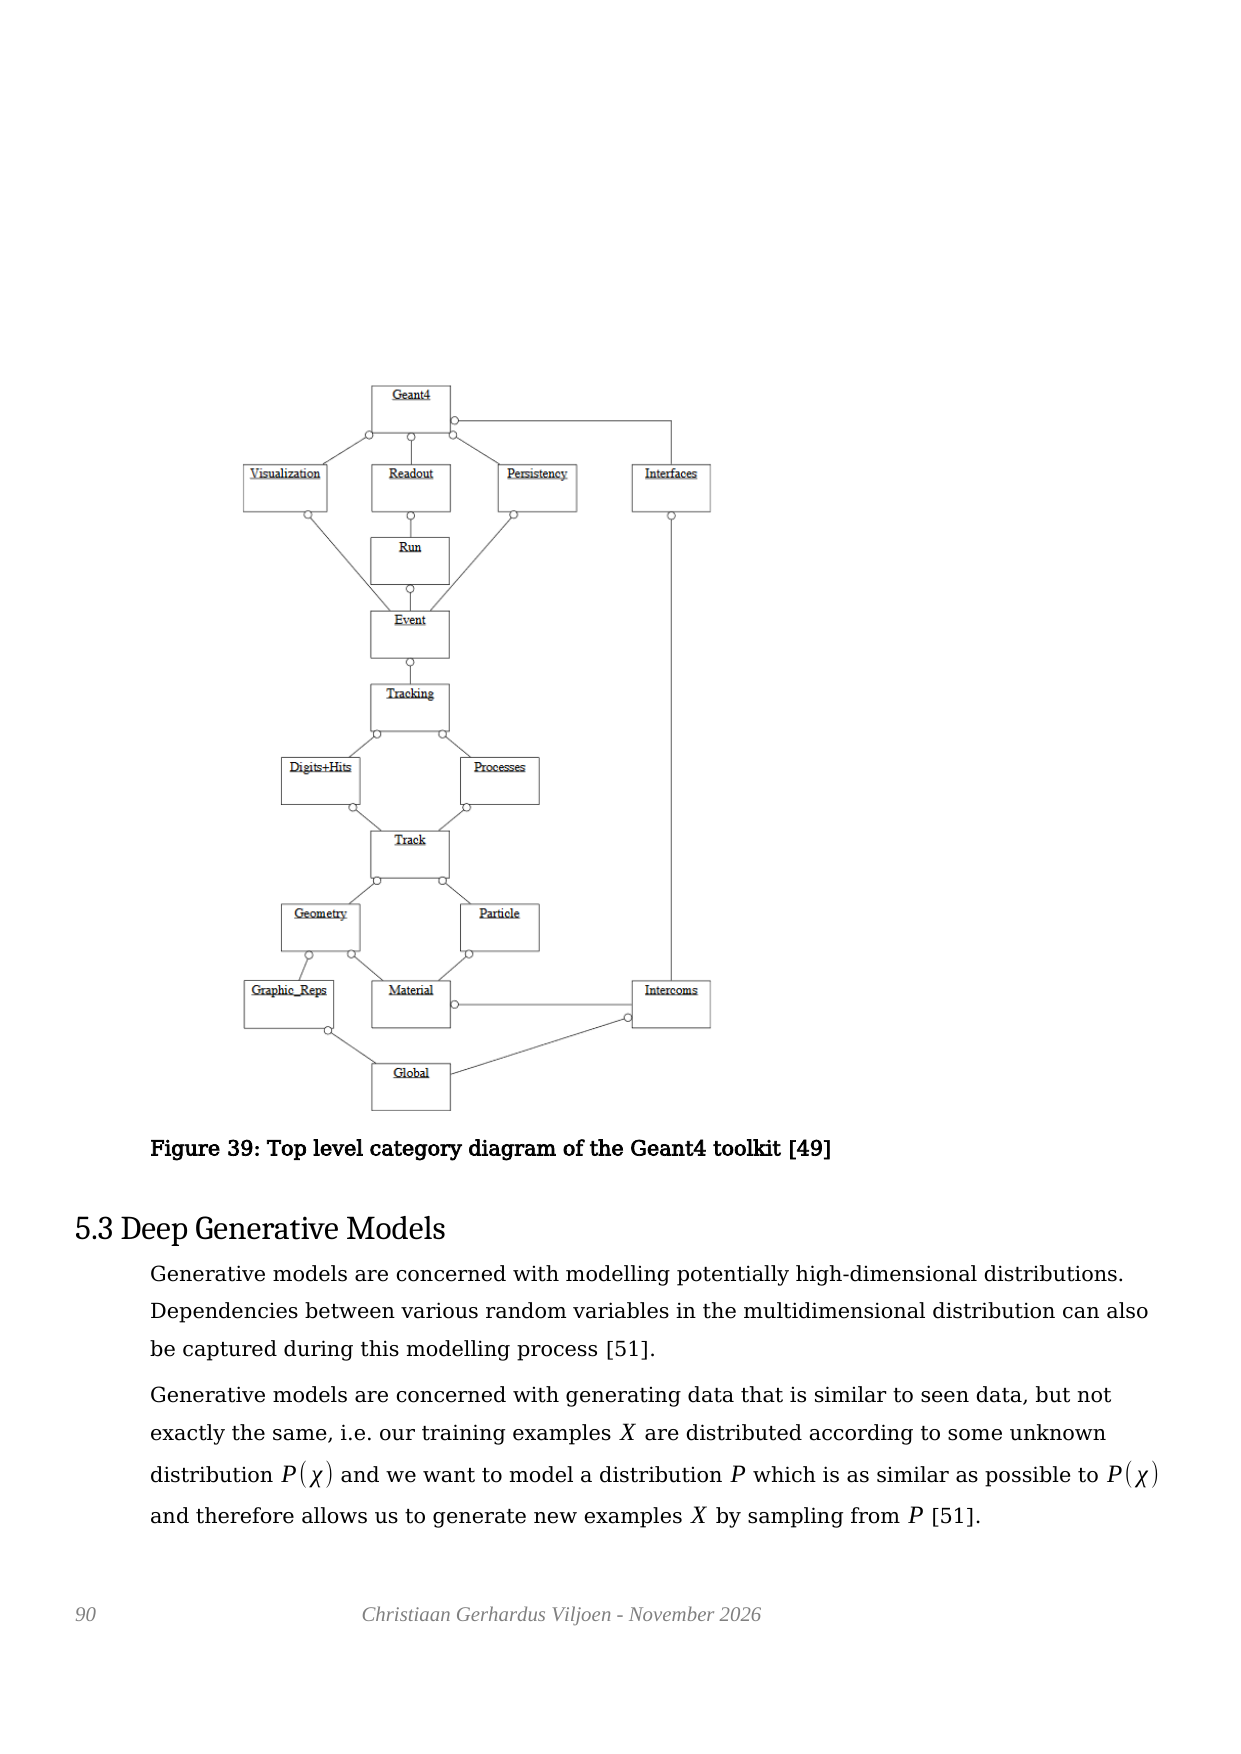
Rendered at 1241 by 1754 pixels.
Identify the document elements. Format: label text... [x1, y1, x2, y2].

text Figure 39: Top level category diagram of the Geant4 toolkit [150, 1135, 1165, 1160]
picture [150, 364, 768, 1114]
text Generative models are concerned with modelling potentially high-dimensional distributions. Dependencies between various random variables in the multidimensional distribution can also be captured during this modelling process . [150, 1261, 1165, 1361]
subtitle Deep Generative Models [75, 1210, 1165, 1248]
text Generative models are concerned with generating data that is similar to seen data, but not exactly the same, i.e. our training examples are distributed according to some unknown distribution and we want to model a distribution which is as similar as possible to and therefore allows us to generate new examples by sampling from . [150, 1381, 1165, 1529]
